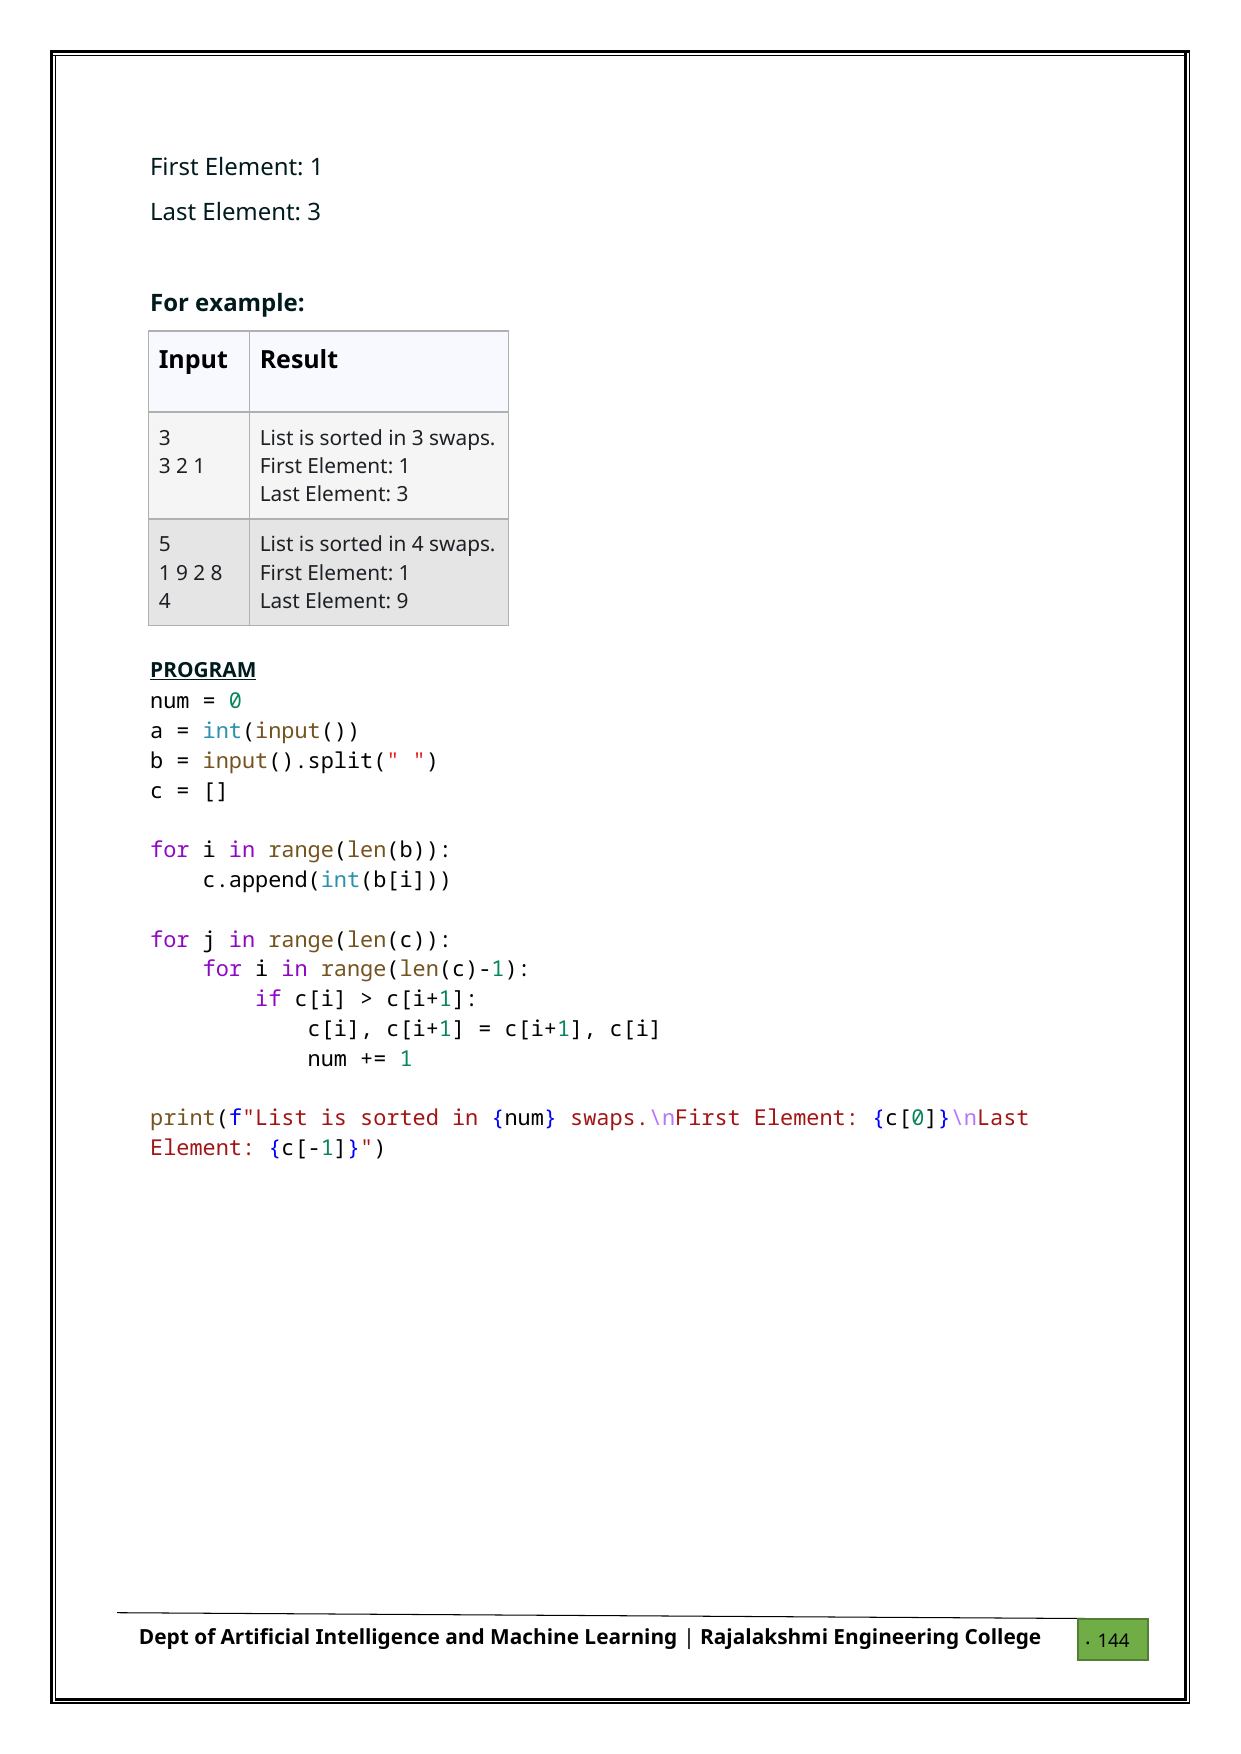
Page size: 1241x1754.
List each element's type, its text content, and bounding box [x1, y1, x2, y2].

text c = [] [150, 775, 1090, 804]
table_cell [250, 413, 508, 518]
text PROGRAM [150, 655, 1090, 683]
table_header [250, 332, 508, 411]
text print(f"List is sorted in {num} swaps.\nFirst Element: {c[0]}\nLast Element: {c[-1]}") [150, 1102, 1090, 1162]
text Last Element: 3 [150, 195, 1090, 228]
text For example: [150, 285, 1090, 318]
text c.append(int(b[i])) [150, 864, 1090, 894]
text for i in range(len(c)-1): [150, 953, 1090, 983]
text for i in range(len(b)): [150, 834, 1090, 864]
text b = input().split(" ") [150, 745, 1090, 775]
text c[i], c[i+1] = c[i+1], c[i] [150, 1013, 1090, 1043]
text for j in range(len(c)): [150, 924, 1090, 953]
text num += 1 [150, 1043, 1090, 1073]
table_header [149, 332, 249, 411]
text First Element: 1 [150, 150, 1090, 183]
text a = int(input()) [150, 715, 1090, 745]
text num = 0 [150, 685, 1090, 715]
text if c[i] > c[i+1]: [150, 983, 1090, 1013]
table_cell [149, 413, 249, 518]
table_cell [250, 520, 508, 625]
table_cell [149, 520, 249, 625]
